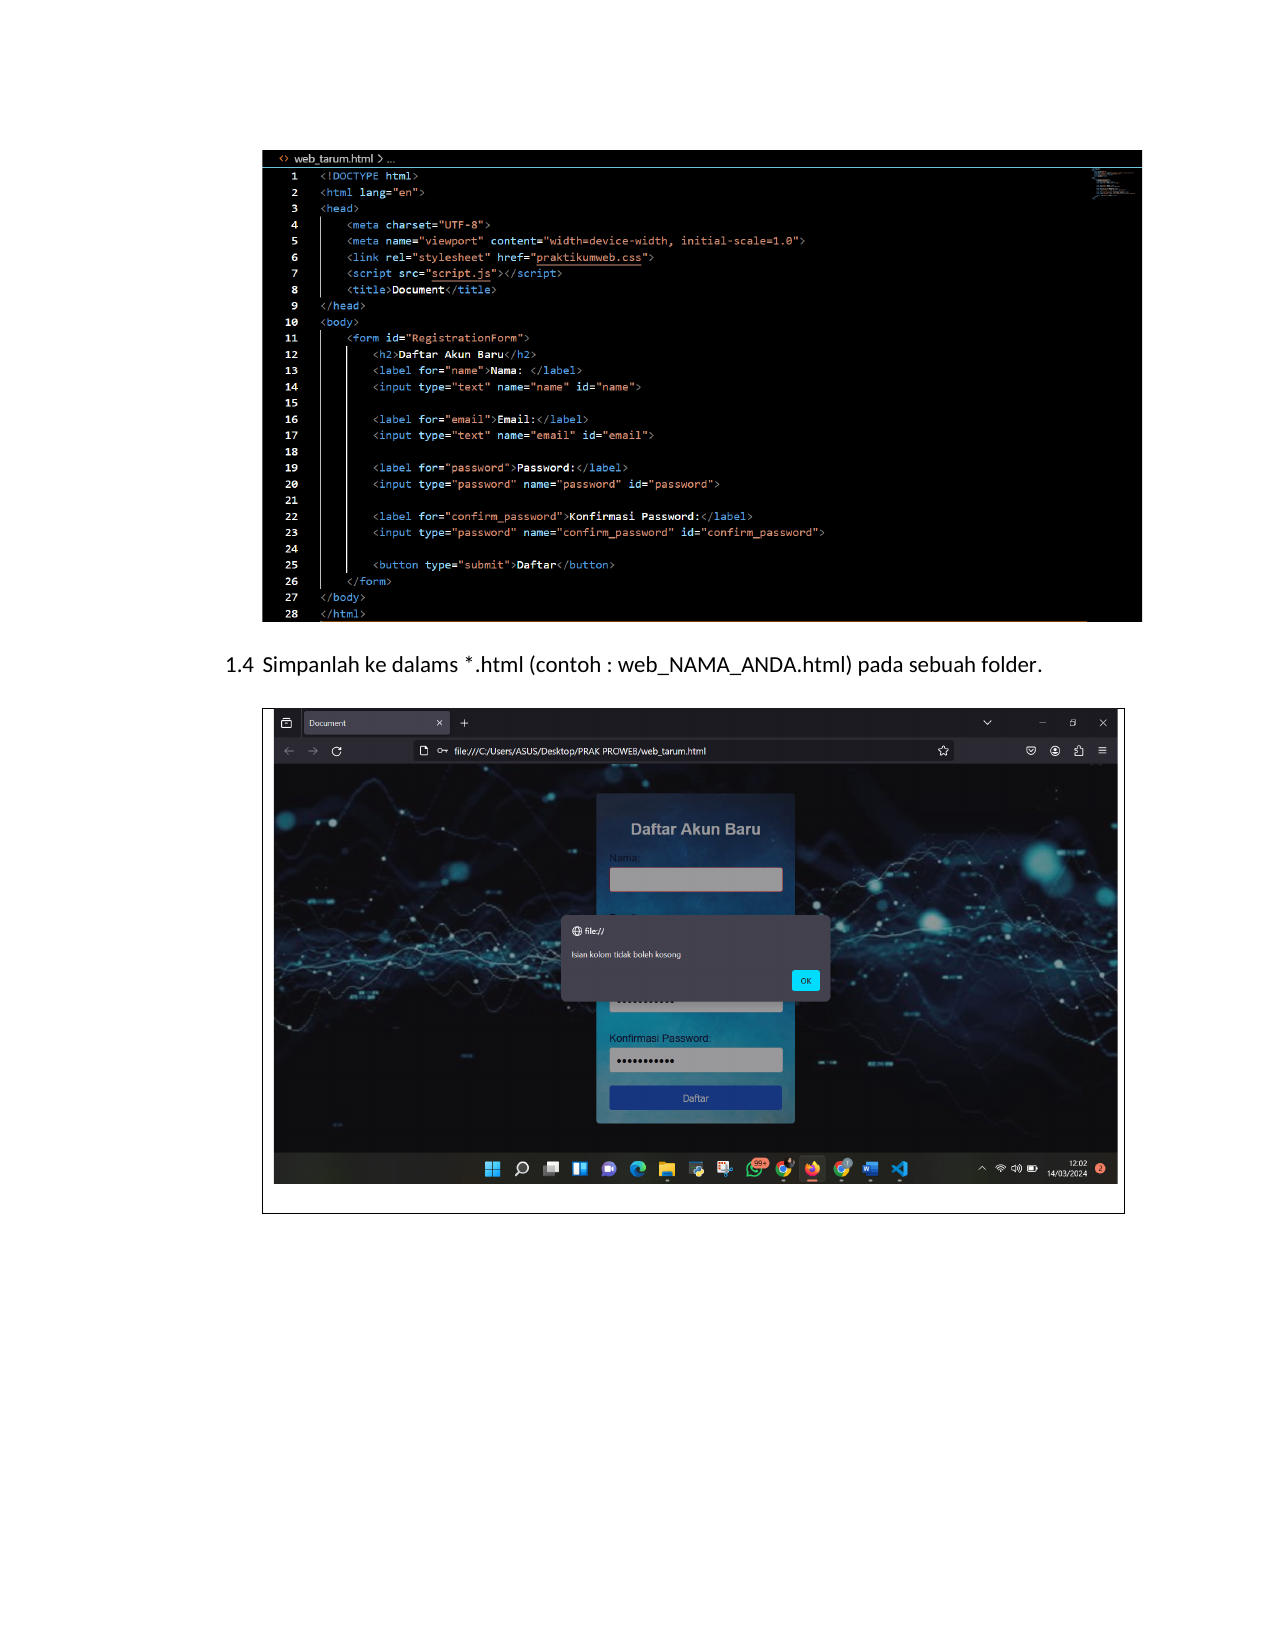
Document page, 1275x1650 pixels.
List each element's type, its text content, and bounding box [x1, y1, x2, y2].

table_header [263, 709, 1124, 1213]
picture [273, 708, 1118, 1184]
list Simpanlah ke dalams *.html (contoh : web_NAMA_ANDA.html) pada sebuah folder. [225, 651, 1125, 678]
picture [262, 150, 1143, 622]
